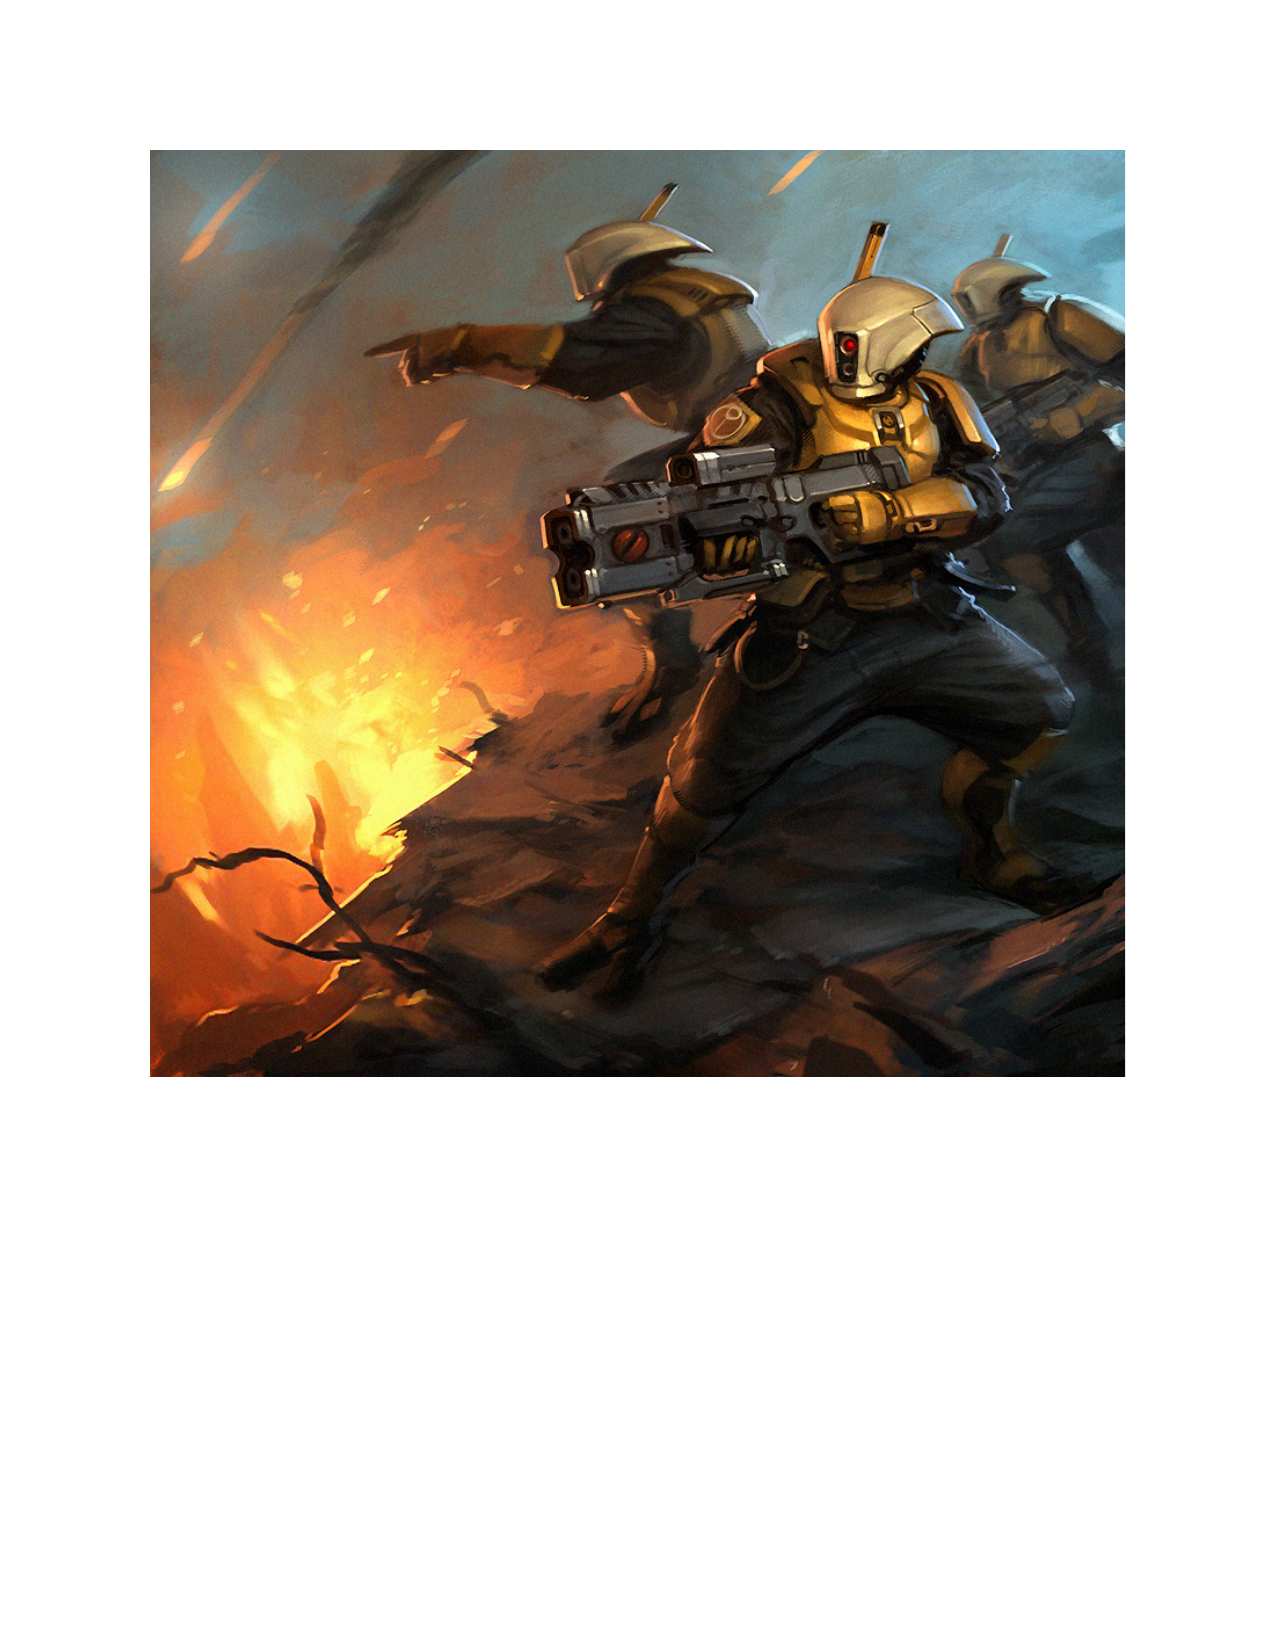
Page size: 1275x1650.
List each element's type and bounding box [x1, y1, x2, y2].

picture [150, 150, 1125, 1077]
